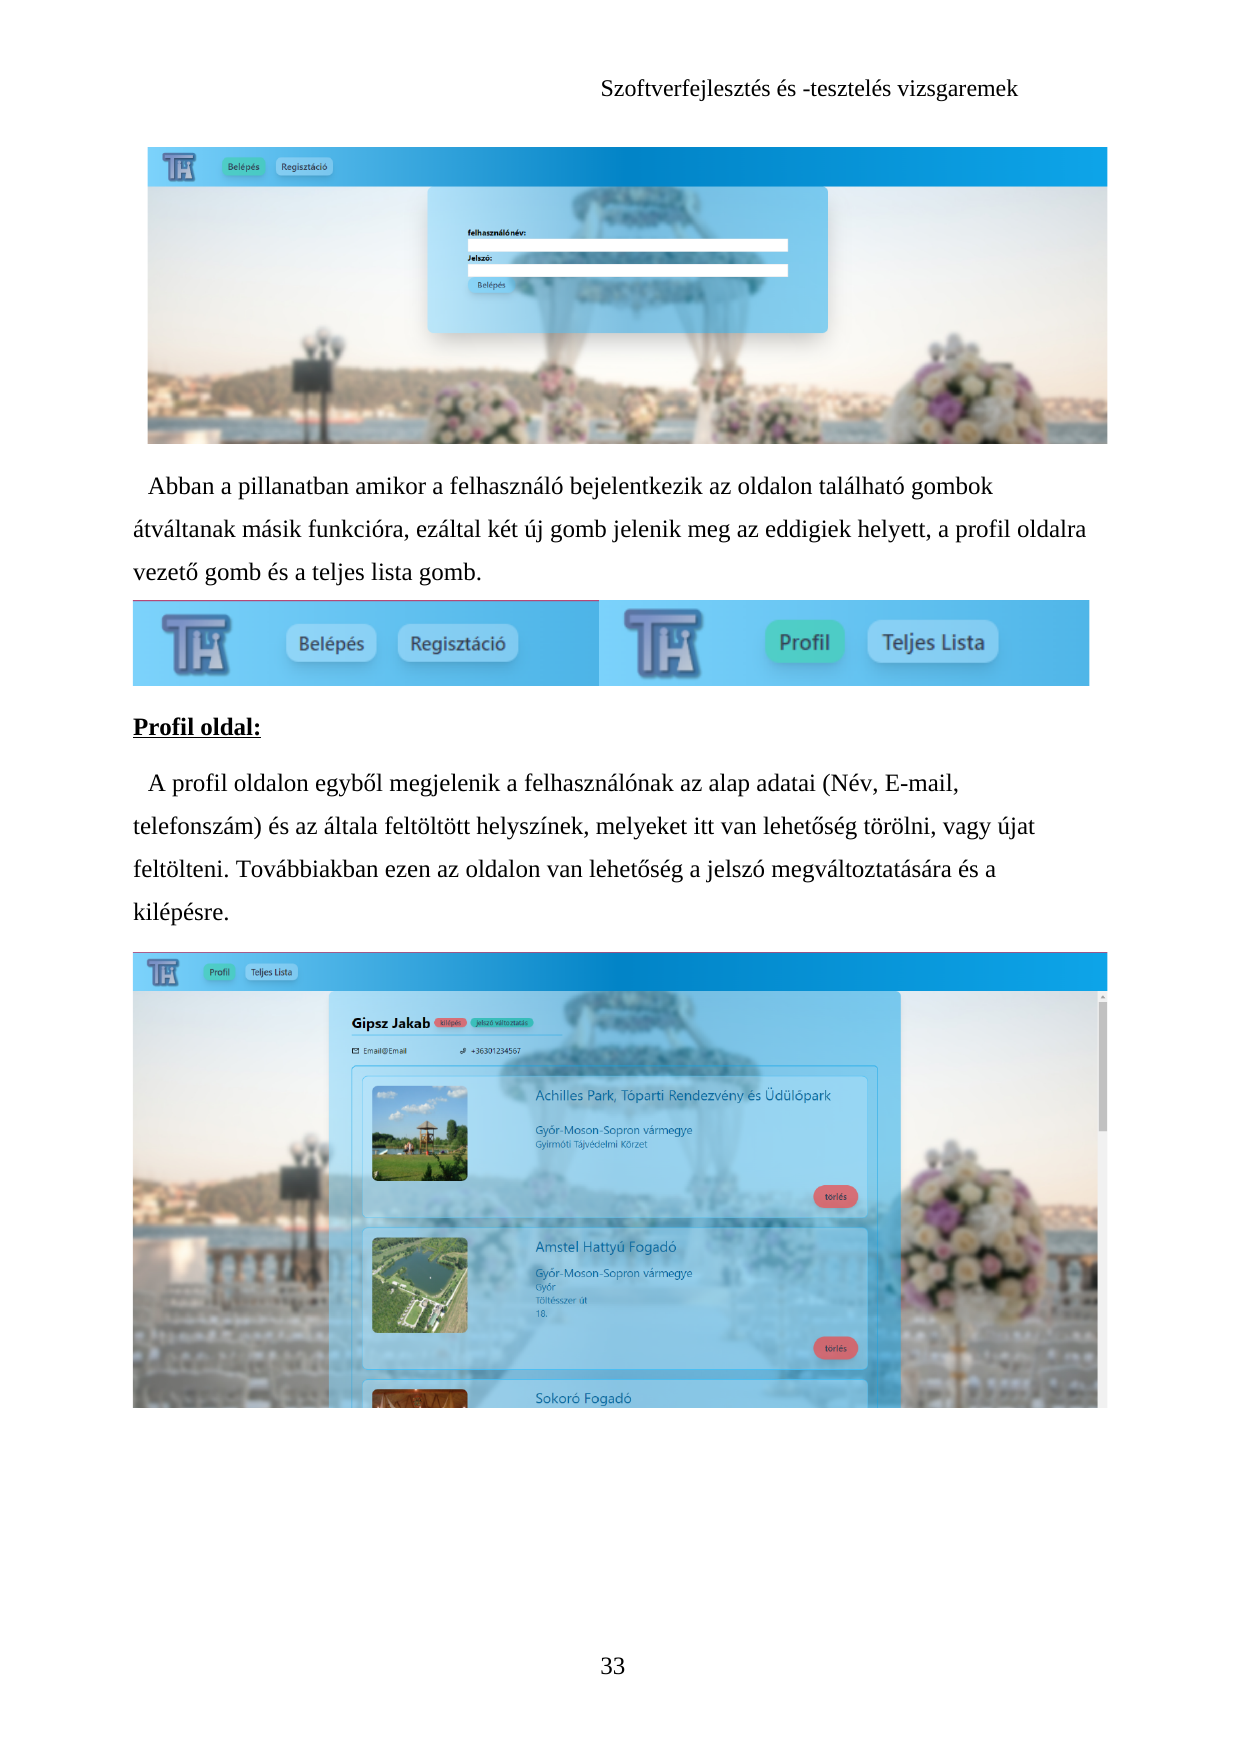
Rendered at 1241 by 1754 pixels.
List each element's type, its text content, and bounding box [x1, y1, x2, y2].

text Profil oldal: [133, 712, 1092, 741]
picture [132, 600, 1090, 686]
picture [147, 147, 1108, 444]
text A profil oldalon egyből megjelenik a felhasználónak az alap adatai (Név, E-mail, telefonszám) és az általa feltöltött helyszínek, melyeket itt van lehetőség törölni, vagy újat feltölteni. Továbbiakban ezen az oldalon van lehetőség a jelszó megváltoztatására és a kilépésre. [133, 768, 1092, 926]
picture [132, 952, 1108, 1408]
